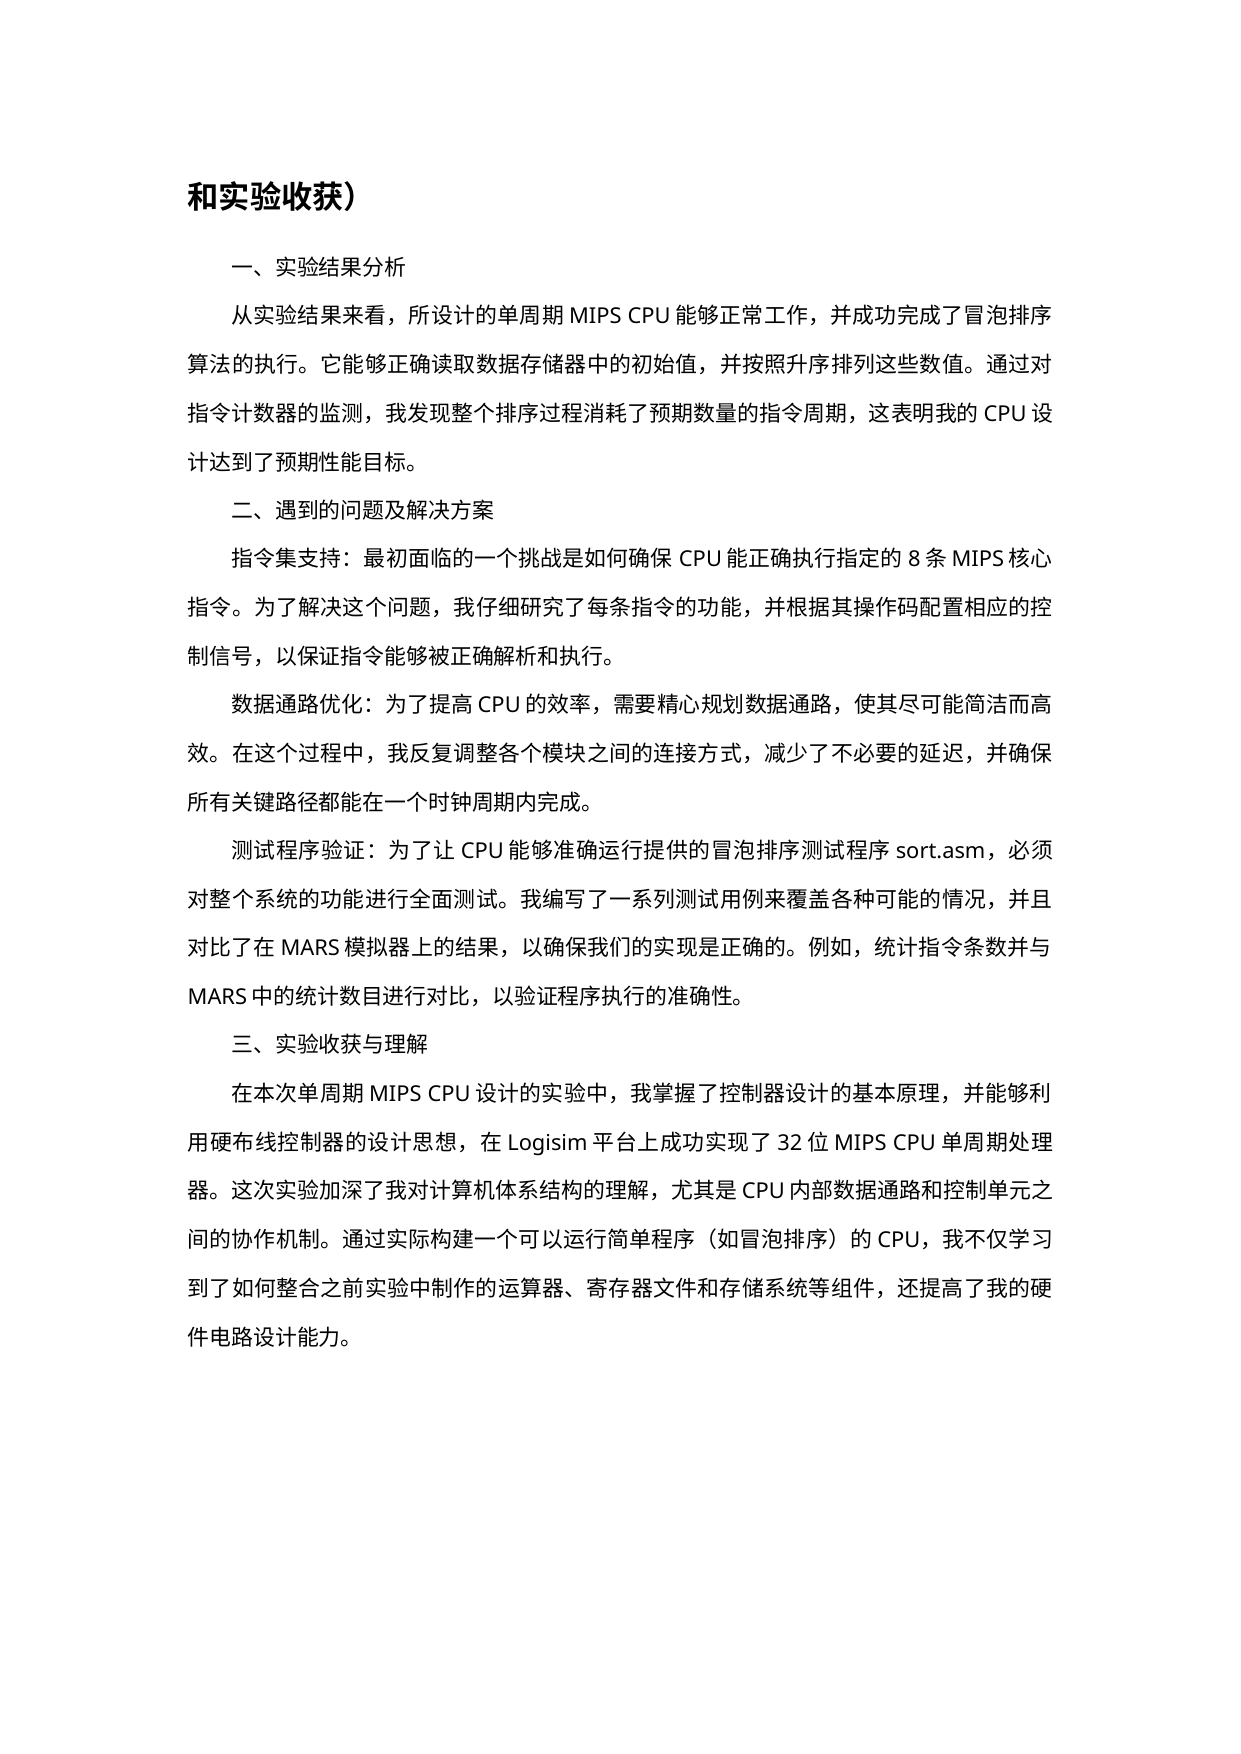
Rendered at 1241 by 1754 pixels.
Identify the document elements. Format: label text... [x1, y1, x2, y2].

list 一、实验结果分析 [187, 249, 1053, 282]
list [187, 162, 1053, 227]
list 测试程序验证：为了让CPU能够准确运行提供的冒泡排序测试程序sort.asm，必须对整个系统的功能进行全面测试。我编写了一系列测试用例来覆盖各种可能的情况，并且对比了在MARS模拟器上的结果，以确保我们的实现是正确的。例如，统计指令条数并与MARS中的统计数目进行对比，以验证程序执行的准确性。 [187, 832, 1053, 1011]
list 二、遇到的问题及解决方案 [187, 492, 1053, 525]
list 从实验结果来看，所设计的单周期MIPS CPU能够正常工作，并成功完成了冒泡排序算法的执行。它能够正确读取数据存储器中的初始值，并按照升序排列这些数值。通过对指令计数器的监测，我发现整个排序过程消耗了预期数量的指令周期，这表明我的CPU设计达到了预期性能目标。 [187, 298, 1053, 477]
list 在本次单周期MIPS CPU设计的实验中，我掌握了控制器设计的基本原理，并能够利用硬布线控制器的设计思想，在Logisim平台上成功实现了32位MIPS CPU单周期处理器。这次实验加深了我对计算机体系结构的理解，尤其是CPU内部数据通路和控制单元之间的协作机制。通过实际构建一个可以运行简单程序（如冒泡排序）的CPU，我不仅学习到了如何整合之前实验中制作的运算器、寄存器文件和存储系统等组件，还提高了我的硬件电路设计能力。 [187, 1075, 1053, 1352]
list 数据通路优化：为了提高CPU的效率，需要精心规划数据通路，使其尽可能简洁而高效。在这个过程中，我反复调整各个模块之间的连接方式，减少了不必要的延迟，并确保所有关键路径都能在一个时钟周期内完成。 [187, 687, 1053, 817]
list 三、实验收获与理解 [187, 1027, 1053, 1059]
list 指令集支持：最初面临的一个挑战是如何确保CPU能正确执行指定的8条MIPS核心指令。为了解决这个问题，我仔细研究了每条指令的功能，并根据其操作码配置相应的控制信号，以保证指令能够被正确解析和执行。 [187, 541, 1053, 671]
